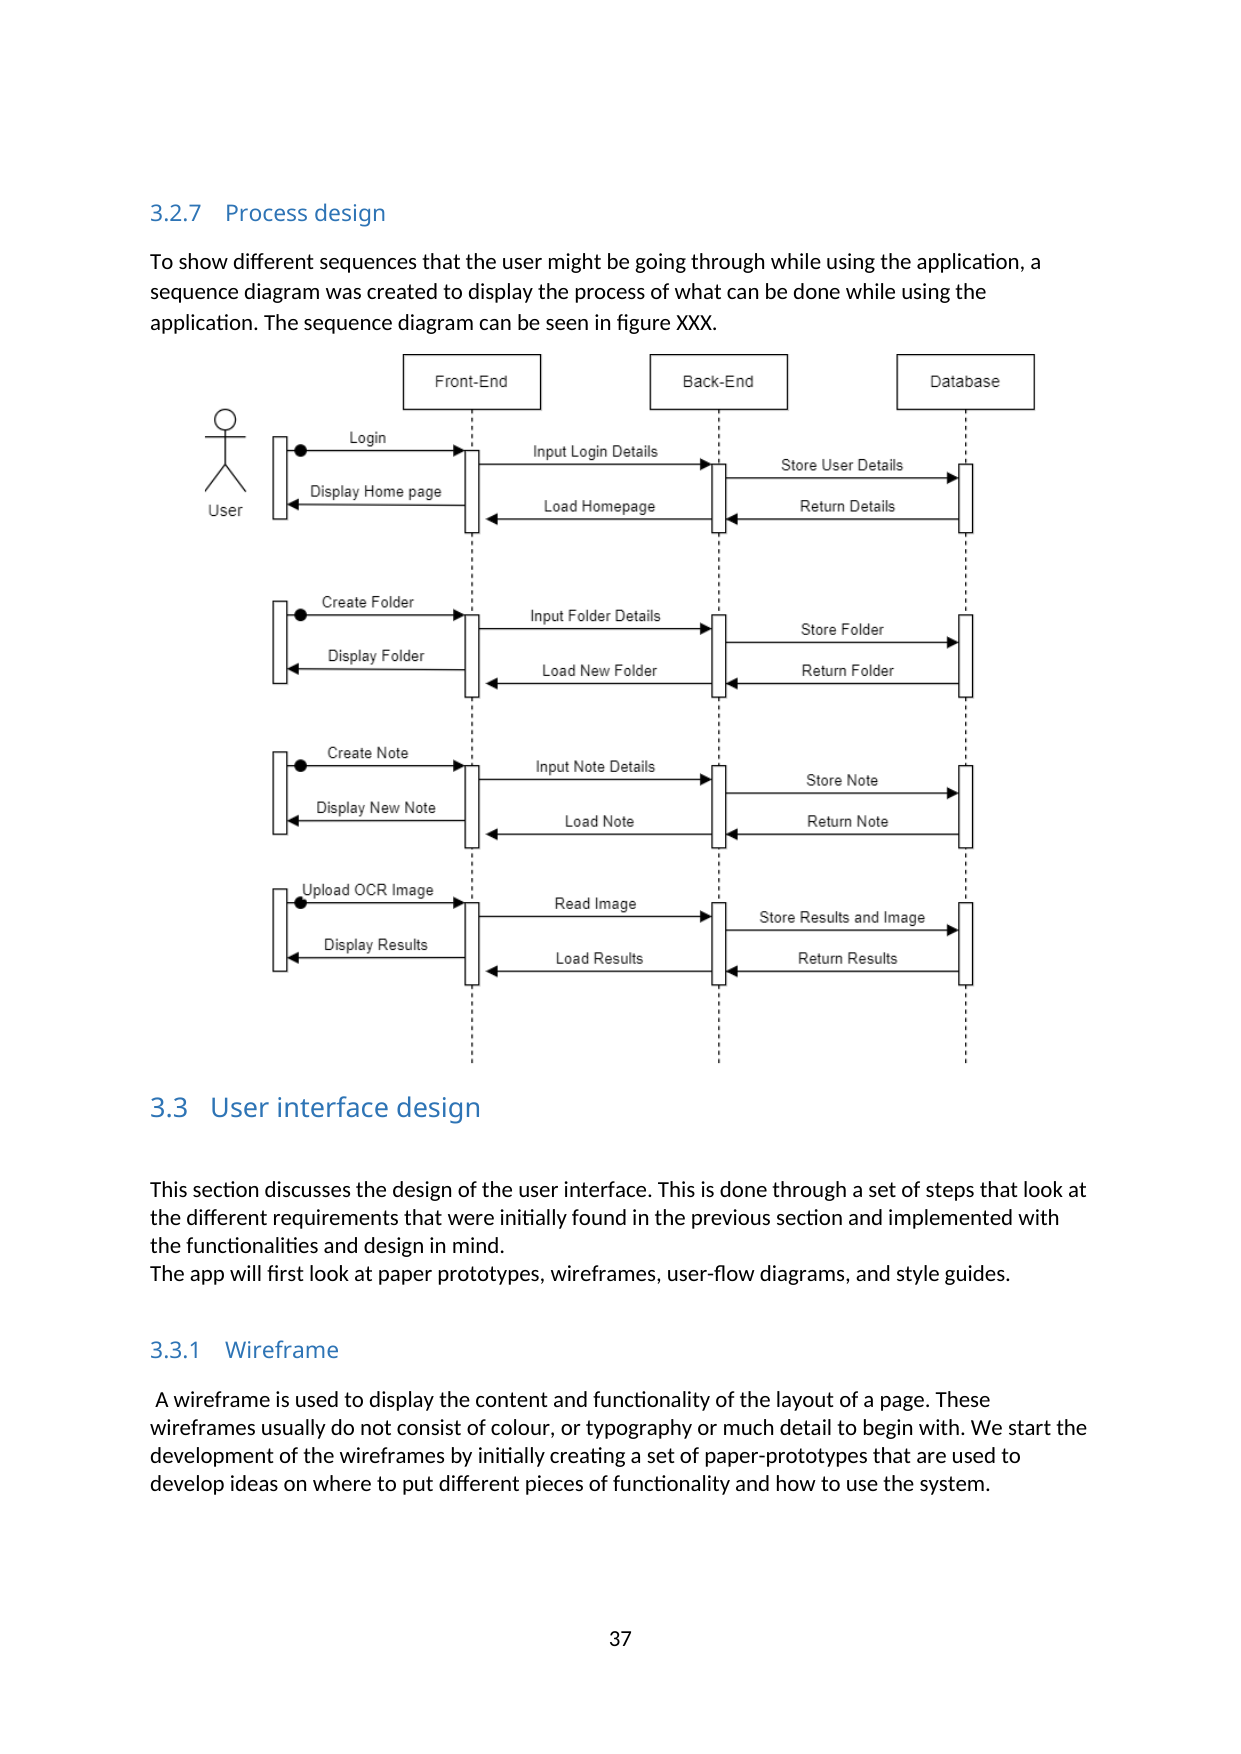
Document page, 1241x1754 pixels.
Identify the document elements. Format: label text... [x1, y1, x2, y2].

text To show different sequences that the user might be going through while using the application, a sequence diagram was created to display the process of what can be done while using the application. The sequence diagram can be seen in figure XXX. [150, 247, 1090, 336]
text The app will first look at paper prototypes, wireframes, user-flow diagrams, and style guides. [150, 1259, 1090, 1288]
text This section discusses the design of the user interface. This is done through a set of steps that look at the different requirements that were initially found in the previous section and implemented with the functionalities and design in mind. [150, 1176, 1090, 1259]
picture [204, 354, 1036, 1070]
subtitle Wireframe [150, 1334, 1090, 1366]
subtitle User interface design [150, 1089, 1090, 1126]
text A wireframe is used to display the content and functionality of the layout of a page. These wireframes usually do not consist of colour, or typography or much detail to begin with. We start the development of the wireframes by initially creating a set of paper-prototypes that are used to develop ideas on where to put different pieces of functionality and how to use the system. [150, 1385, 1090, 1497]
subtitle Process design [150, 197, 1090, 228]
